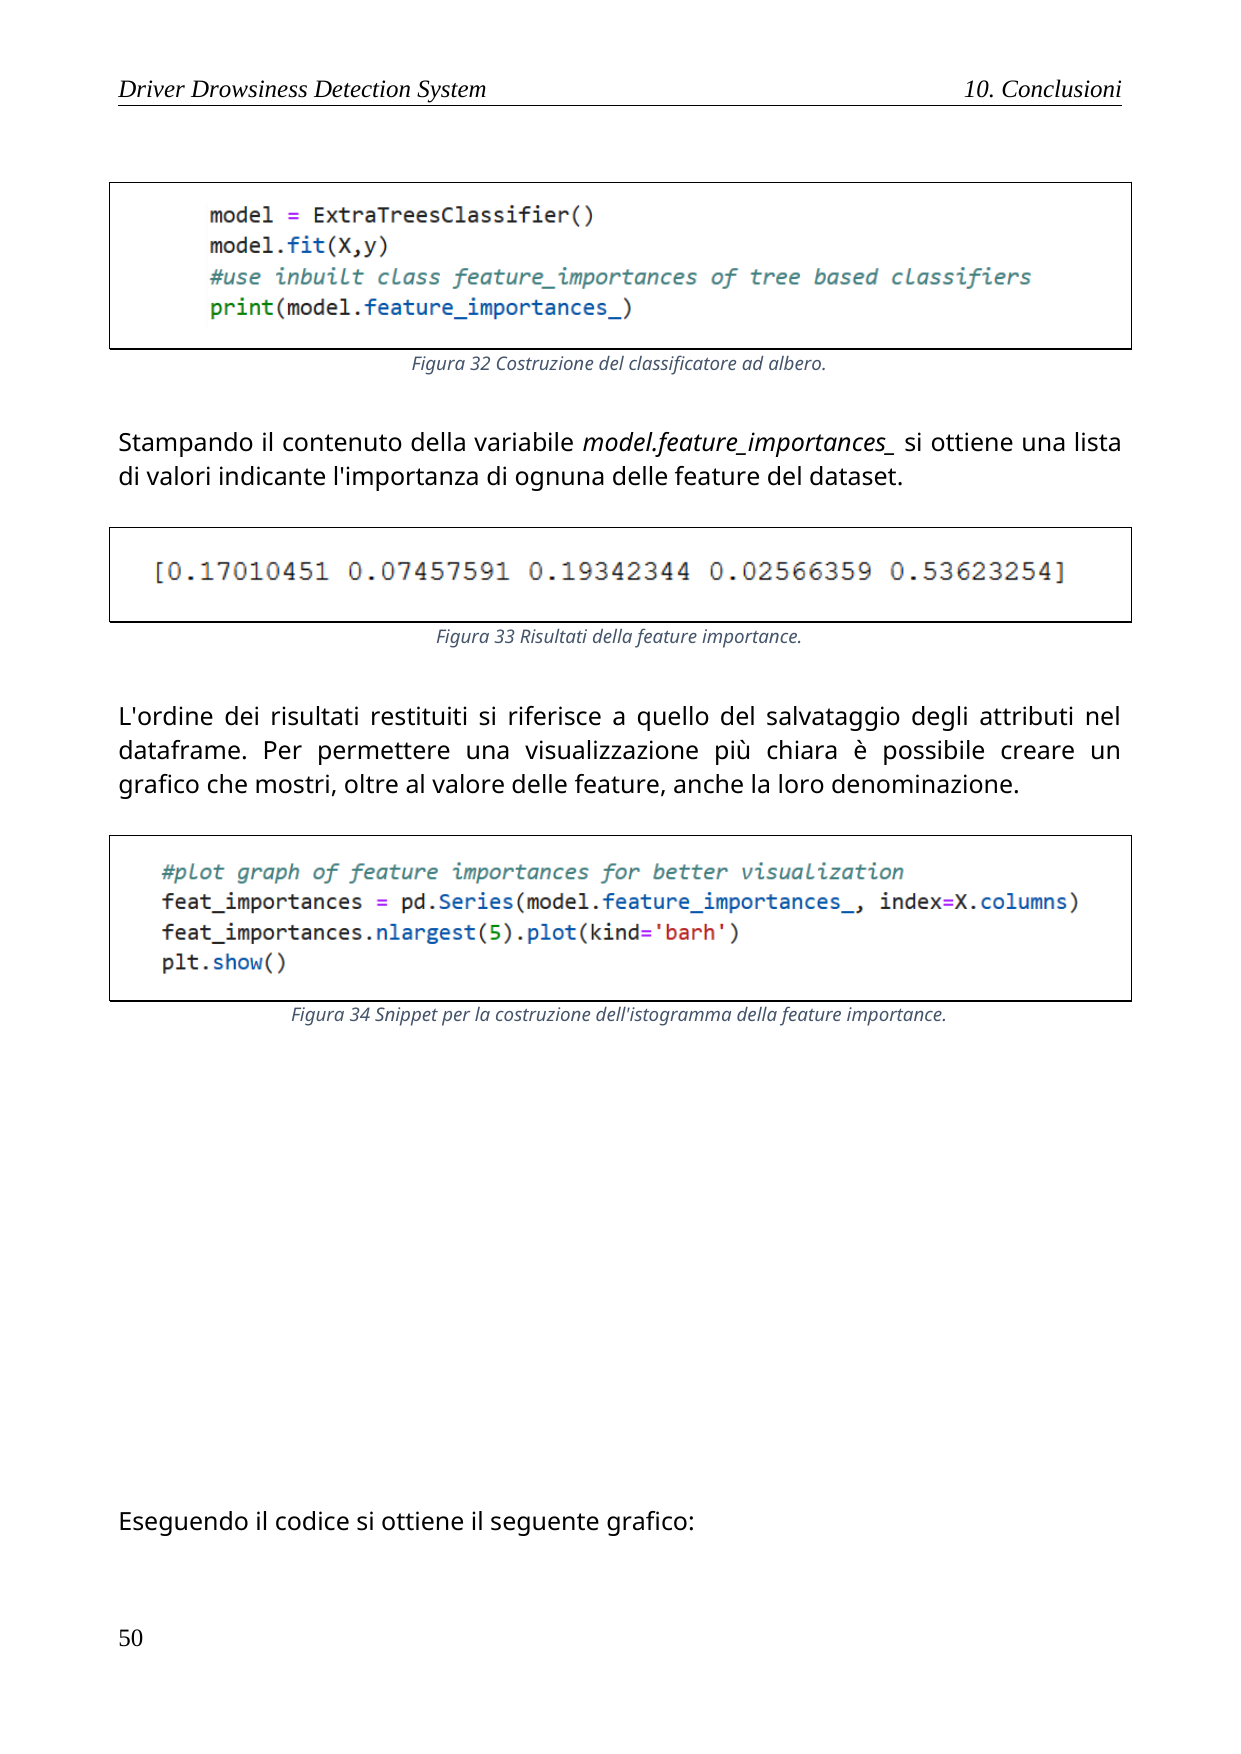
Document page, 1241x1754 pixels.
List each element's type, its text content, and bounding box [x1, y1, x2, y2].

text Eseguendo il codice si ottiene il seguente grafico: [118, 1503, 1122, 1537]
picture [159, 856, 1081, 979]
text Figura 34 Snippet per la costruzione dell'istogramma della feature importance. [118, 1002, 1122, 1027]
picture [205, 203, 1035, 328]
text Stampando il contenuto della variabile model.feature_importances_ si ottiene una lista di valori indicante l'importanza di ognuna delle feature del dataset. [118, 424, 1122, 493]
text L'ordine dei risultati restituiti si riferisce a quello del salvataggio degli attributi nel dataframe. Per permettere una visualizzazione più chiara è possibile creare un grafico che mostri, oltre al valore delle feature, anche la loro denominazione. [118, 698, 1122, 800]
text Figura 32 Costruzione del classificatore ad albero. [118, 350, 1122, 376]
picture [145, 548, 1096, 601]
text Figura 33 Risultati della feature importance. [118, 623, 1122, 649]
